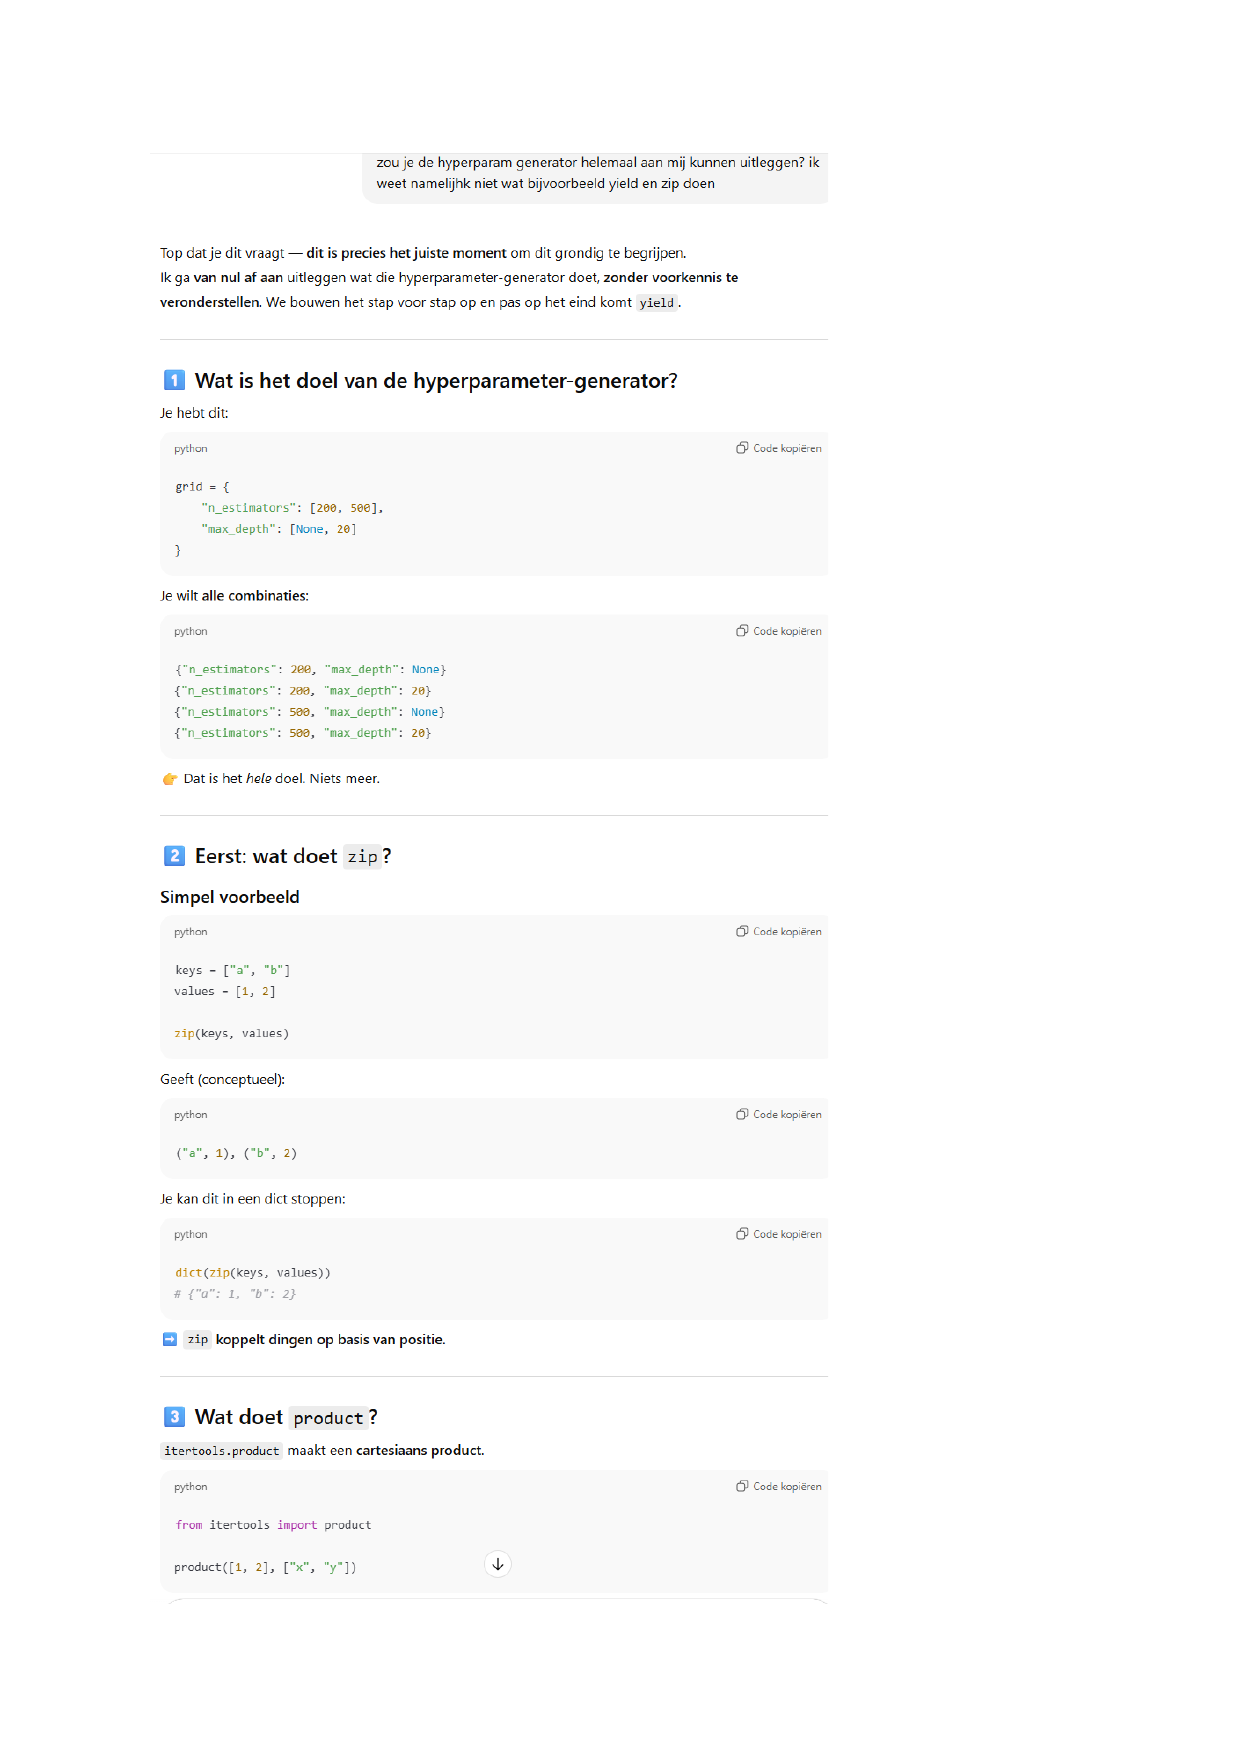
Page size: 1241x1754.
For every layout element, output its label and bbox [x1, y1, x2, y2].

picture [150, 150, 829, 1604]
